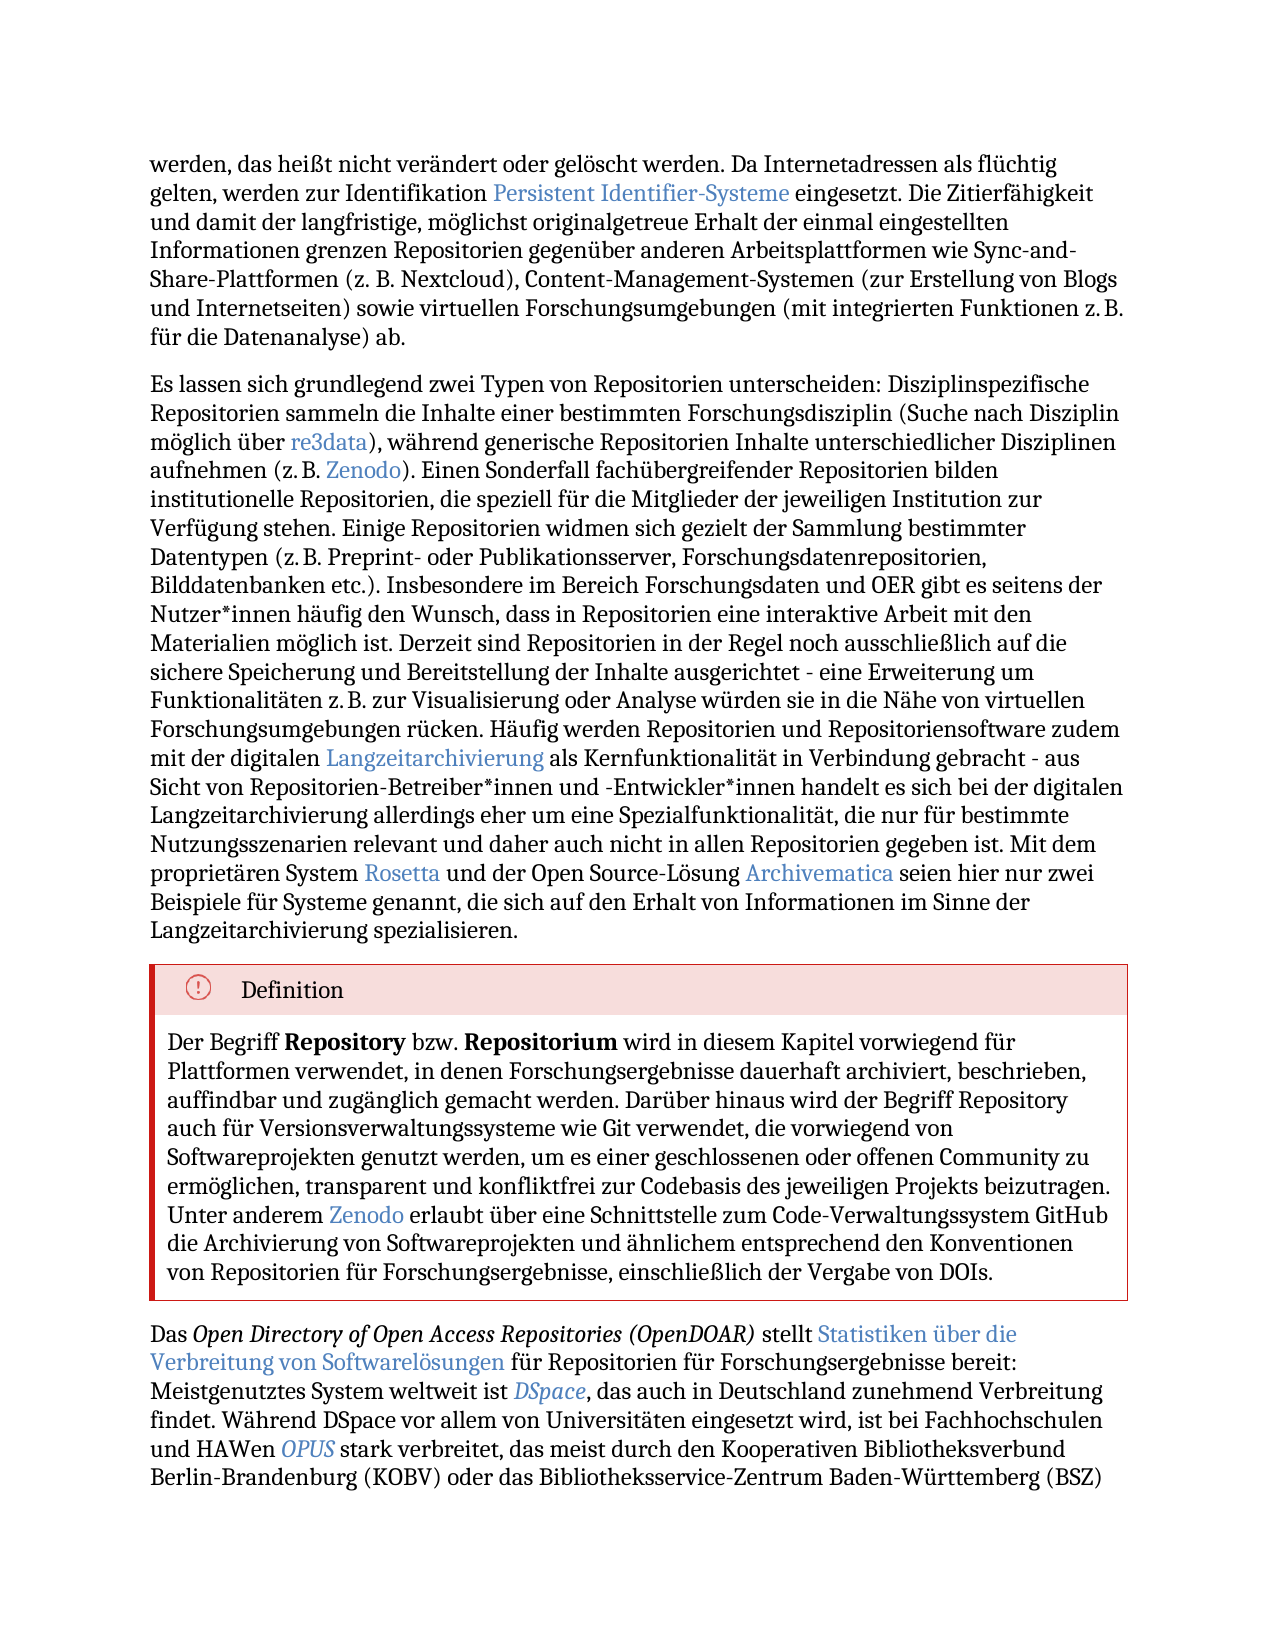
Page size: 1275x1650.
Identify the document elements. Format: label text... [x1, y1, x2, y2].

table_header Definition [155, 965, 1127, 1015]
text Es lassen sich grundlegend zwei Typen von Repositorien unterscheiden: Disziplinspezifische Repositorien sammeln die Inhalte einer bestimmten Forschungsdisziplin (Suche nach Disziplin möglich über re3data), während generische Repositorien Inhalte unterschiedlicher Disziplinen aufnehmen (z. B. Zenodo). Einen Sonderfall fachübergreifender Repositorien bilden institutionelle Repositorien, die speziell für die Mitglieder der jeweiligen Institution zur Verfügung stehen. Einige Repositorien widmen sich gezielt der Sammlung bestimmter Datentypen (z. B. Preprint- oder Publikationsserver, Forschungsdatenrepositorien, Bilddatenbanken etc.). Insbesondere im Bereich Forschungsdaten und OER gibt es seitens der Nutzer*innen häufig den Wunsch, dass in Repositorien eine interaktive Arbeit mit den Materialien möglich ist. Derzeit sind Repositorien in der Regel noch ausschließlich auf die sichere Speicherung und Bereitstellung der Inhalte ausgerichtet - eine Erweiterung um Funktionalitäten z. B. zur Visualisierung oder Analyse würden sie in die Nähe von virtuellen Forschungsumgebungen rücken. Häufig werden Repositorien und Repositoriensoftware zudem mit der digitalen Langzeitarchivierung als Kernfunktionalität in Verbindung gebracht - aus Sicht von Repositorien-Betreiber*innen und -Entwickler*innen handelt es sich bei der digitalen Langzeitarchivierung allerdings eher um eine Spezialfunktionalität, die nur für bestimmte Nutzungsszenarien relevant und daher auch nicht in allen Repositorien gegeben ist. Mit dem proprietären System Rosetta und der Open Source-Lösung Archivematica seien hier nur zwei Beispiele für Systeme genannt, die sich auf den Erhalt von Informationen im Sinne der Langzeitarchivierung spezialisieren. [150, 370, 1125, 945]
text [150, 150, 1125, 351]
table_cell Der Begriff Repository bzw. Repositorium wird in diesem Kapitel vorwiegend für Plattformen verwendet, in denen Forschungsergebnisse dauerhaft archiviert, beschrieben, auffindbar und zugänglich gemacht werden. Darüber hinaus wird der Begriff Repository auch für Versionsverwaltungssysteme wie Git verwendet, die vorwiegend von Softwareprojekten genutzt werden, um es einer geschlossenen oder offenen Community zu ermöglichen, transparent und konfliktfrei zur Codebasis des jeweiligen Projekts beizutragen. Unter anderem Zenodo erlaubt über eine Schnittstelle zum Code-Verwaltungssystem GitHub die Archivierung von Softwareprojekten und ähnlichem entsprechend den Konventionen von Repositorien für Forschungsergebnisse, einschließlich der Vergabe von DOIs. [155, 1015, 1127, 1300]
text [150, 1319, 1125, 1492]
picture [186, 974, 211, 1000]
